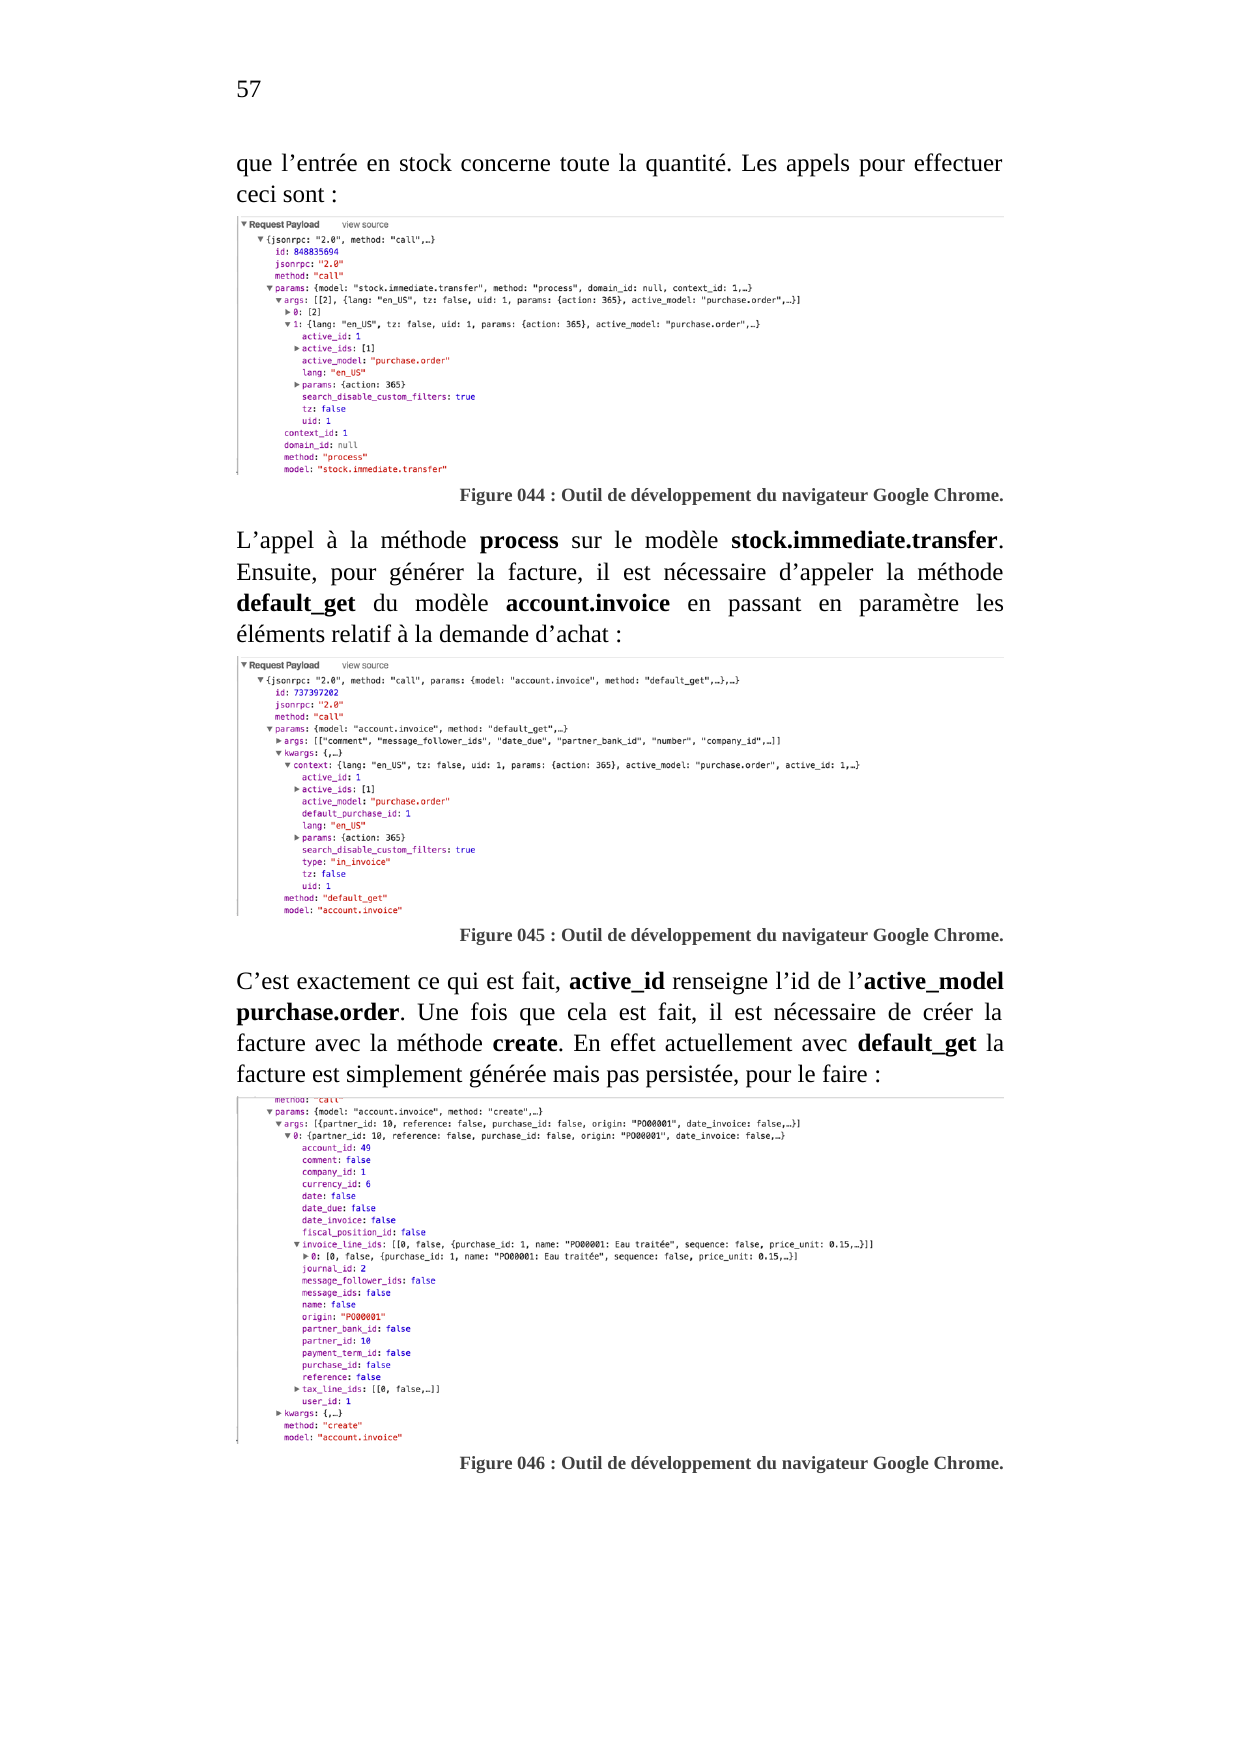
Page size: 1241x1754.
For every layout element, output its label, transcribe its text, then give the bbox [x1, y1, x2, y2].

text C’est exactement ce qui est fait, active_id renseigne l’id de l’active_model purchase.order. Une fois que cela est fait, il est nécessaire de créer la facture avec la méthode create. En effet actuellement avec default_get la facture est simplement générée mais pas persistée, pour le faire : [236, 966, 1004, 1088]
text Figure 046 : Outil de développement du navigateur Google Chrome. [236, 1452, 1004, 1474]
text Figure 045 : Outil de développement du navigateur Google Chrome. [236, 924, 1004, 946]
picture [236, 656, 1004, 916]
text Figure 044 : Outil de développement du navigateur Google Chrome. [236, 483, 1004, 505]
text L’appel à la méthode process sur le modèle stock.immediate.transfer. Ensuite, pour générer la facture, il est nécessaire d’appeler la méthode default_get du modèle account.invoice en passant en paramètre les éléments relatif à la demande d’achat : [236, 526, 1004, 647]
picture [236, 1096, 1004, 1444]
picture [236, 216, 1004, 475]
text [236, 148, 1004, 207]
